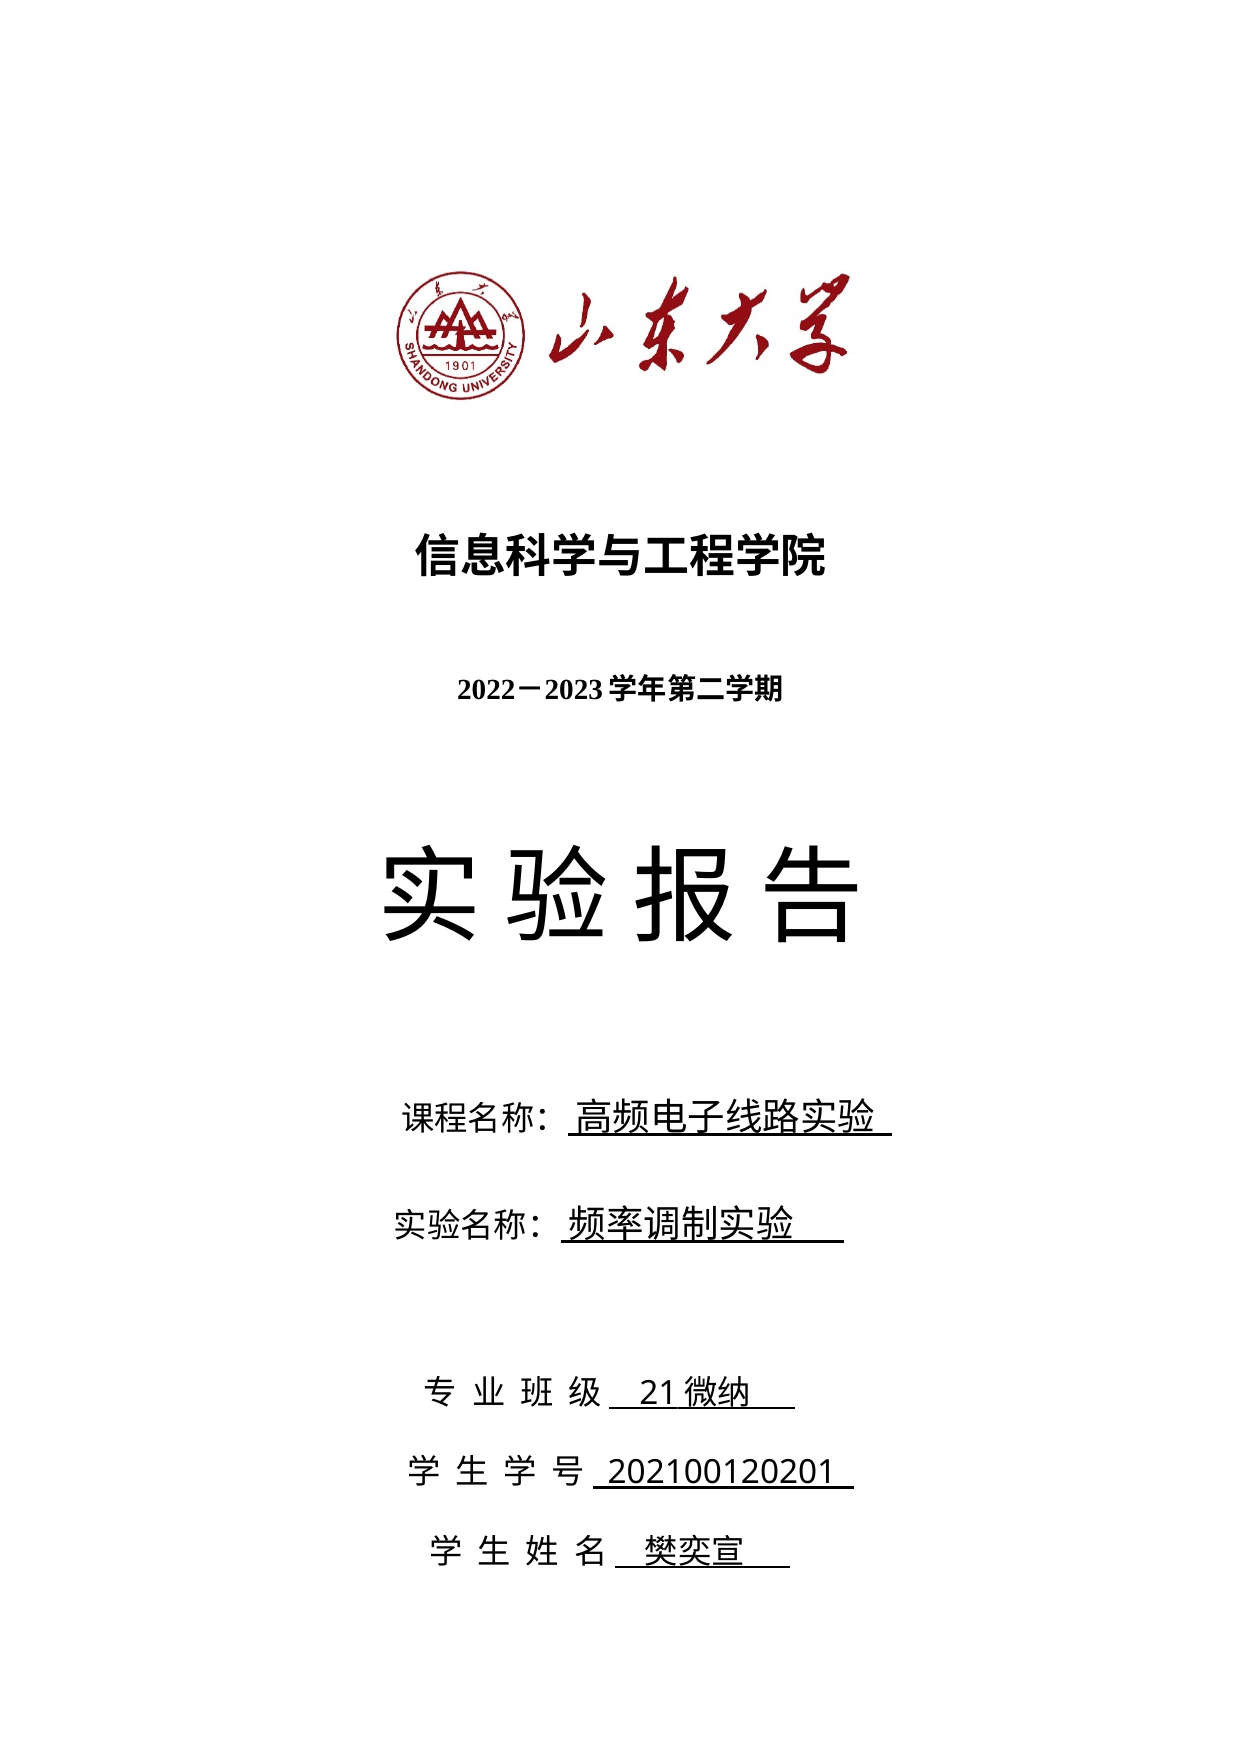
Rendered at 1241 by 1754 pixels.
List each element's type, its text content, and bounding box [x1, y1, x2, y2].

text 实 验 报 告 [187, 807, 1053, 969]
text 学 生 学 号 202100120201 [190, 1437, 1053, 1502]
text 2022－2023学年第二学期 [187, 654, 1053, 719]
text 实验名称： 频率调制实验 [394, 1188, 1053, 1253]
picture [298, 203, 931, 488]
text 课程名称： 高频电子线路实验 [223, 1082, 1053, 1147]
text 学 生 姓 名 樊奕宣 [121, 1516, 1053, 1581]
text 专 业 班 级 21微纳 [121, 1357, 1053, 1422]
text 信息科学与工程学院 [187, 504, 1053, 602]
